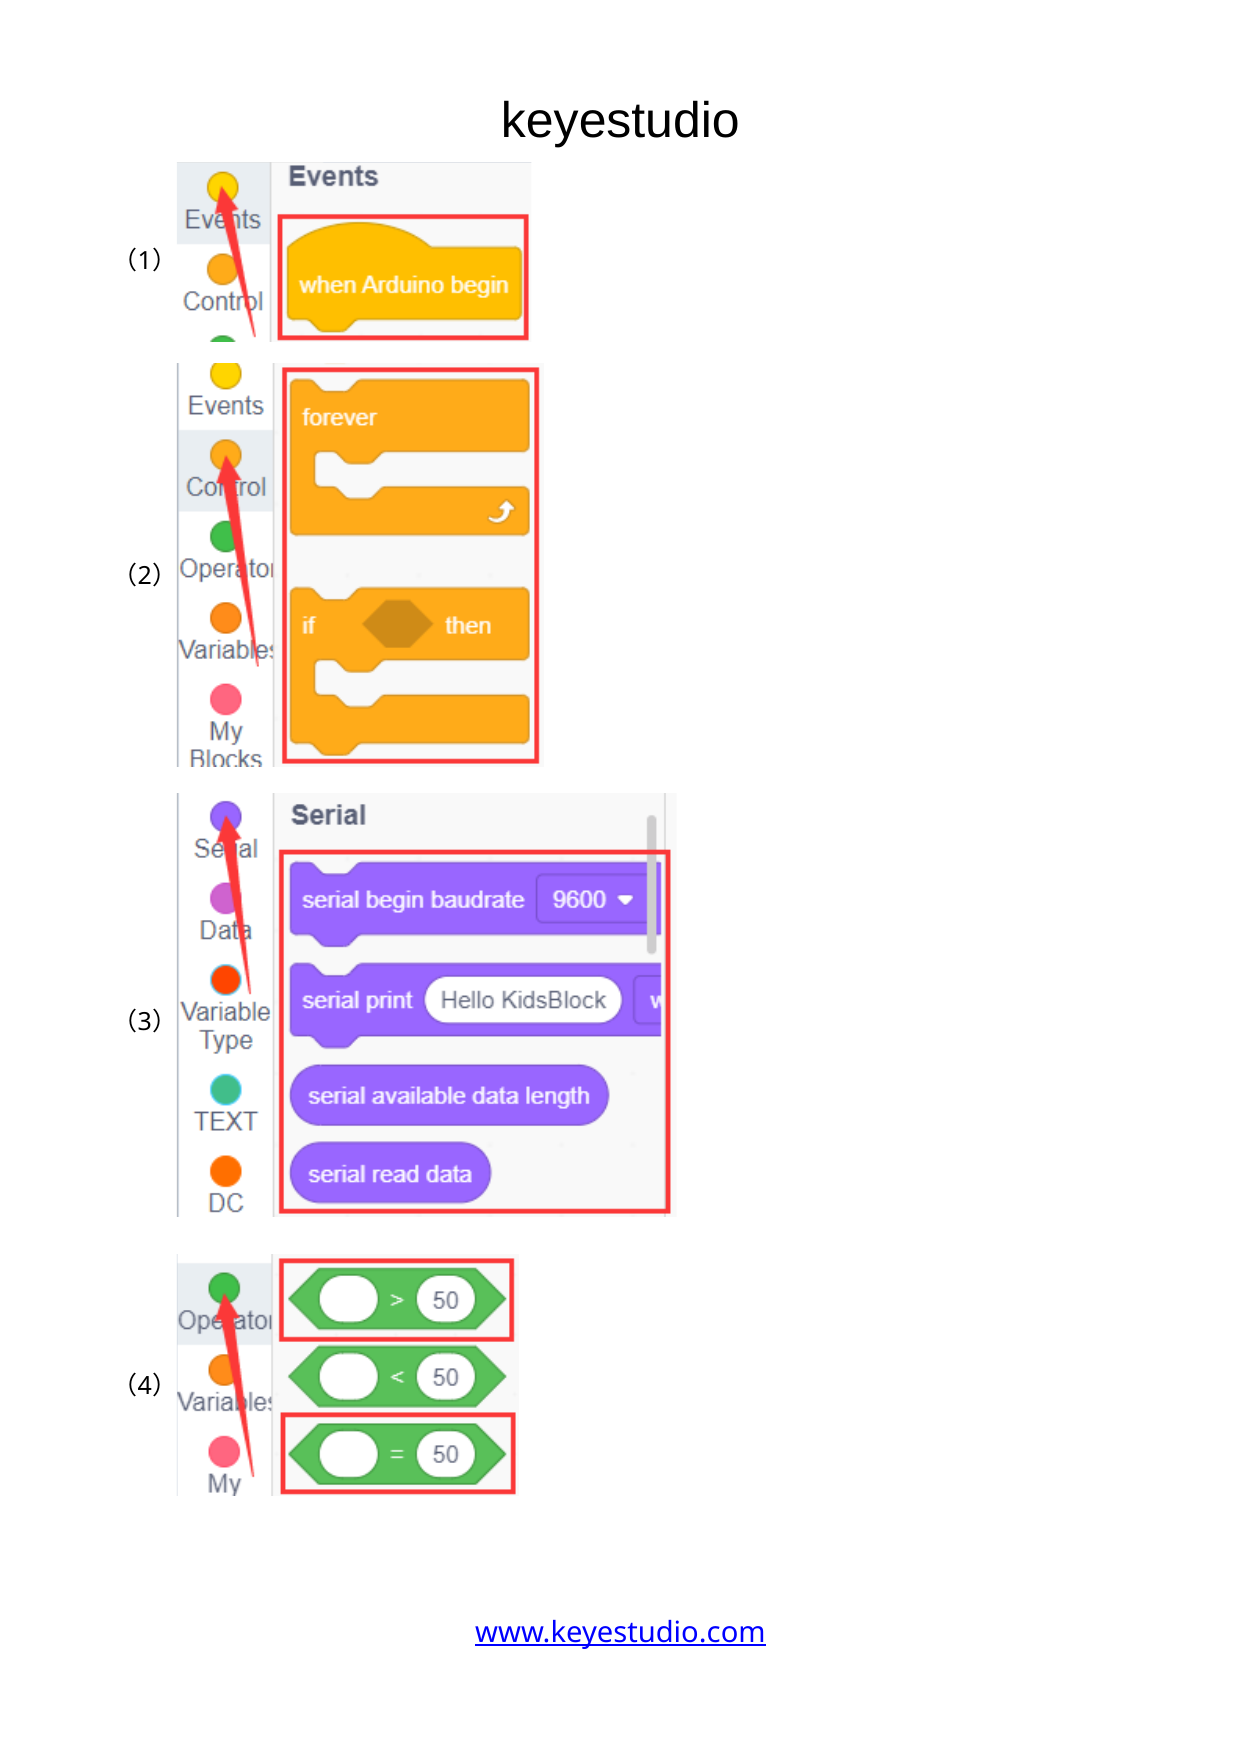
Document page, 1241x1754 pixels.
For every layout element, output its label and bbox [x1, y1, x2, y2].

picture [176, 1254, 519, 1496]
picture [176, 363, 544, 767]
picture [176, 793, 677, 1217]
picture [176, 162, 532, 342]
